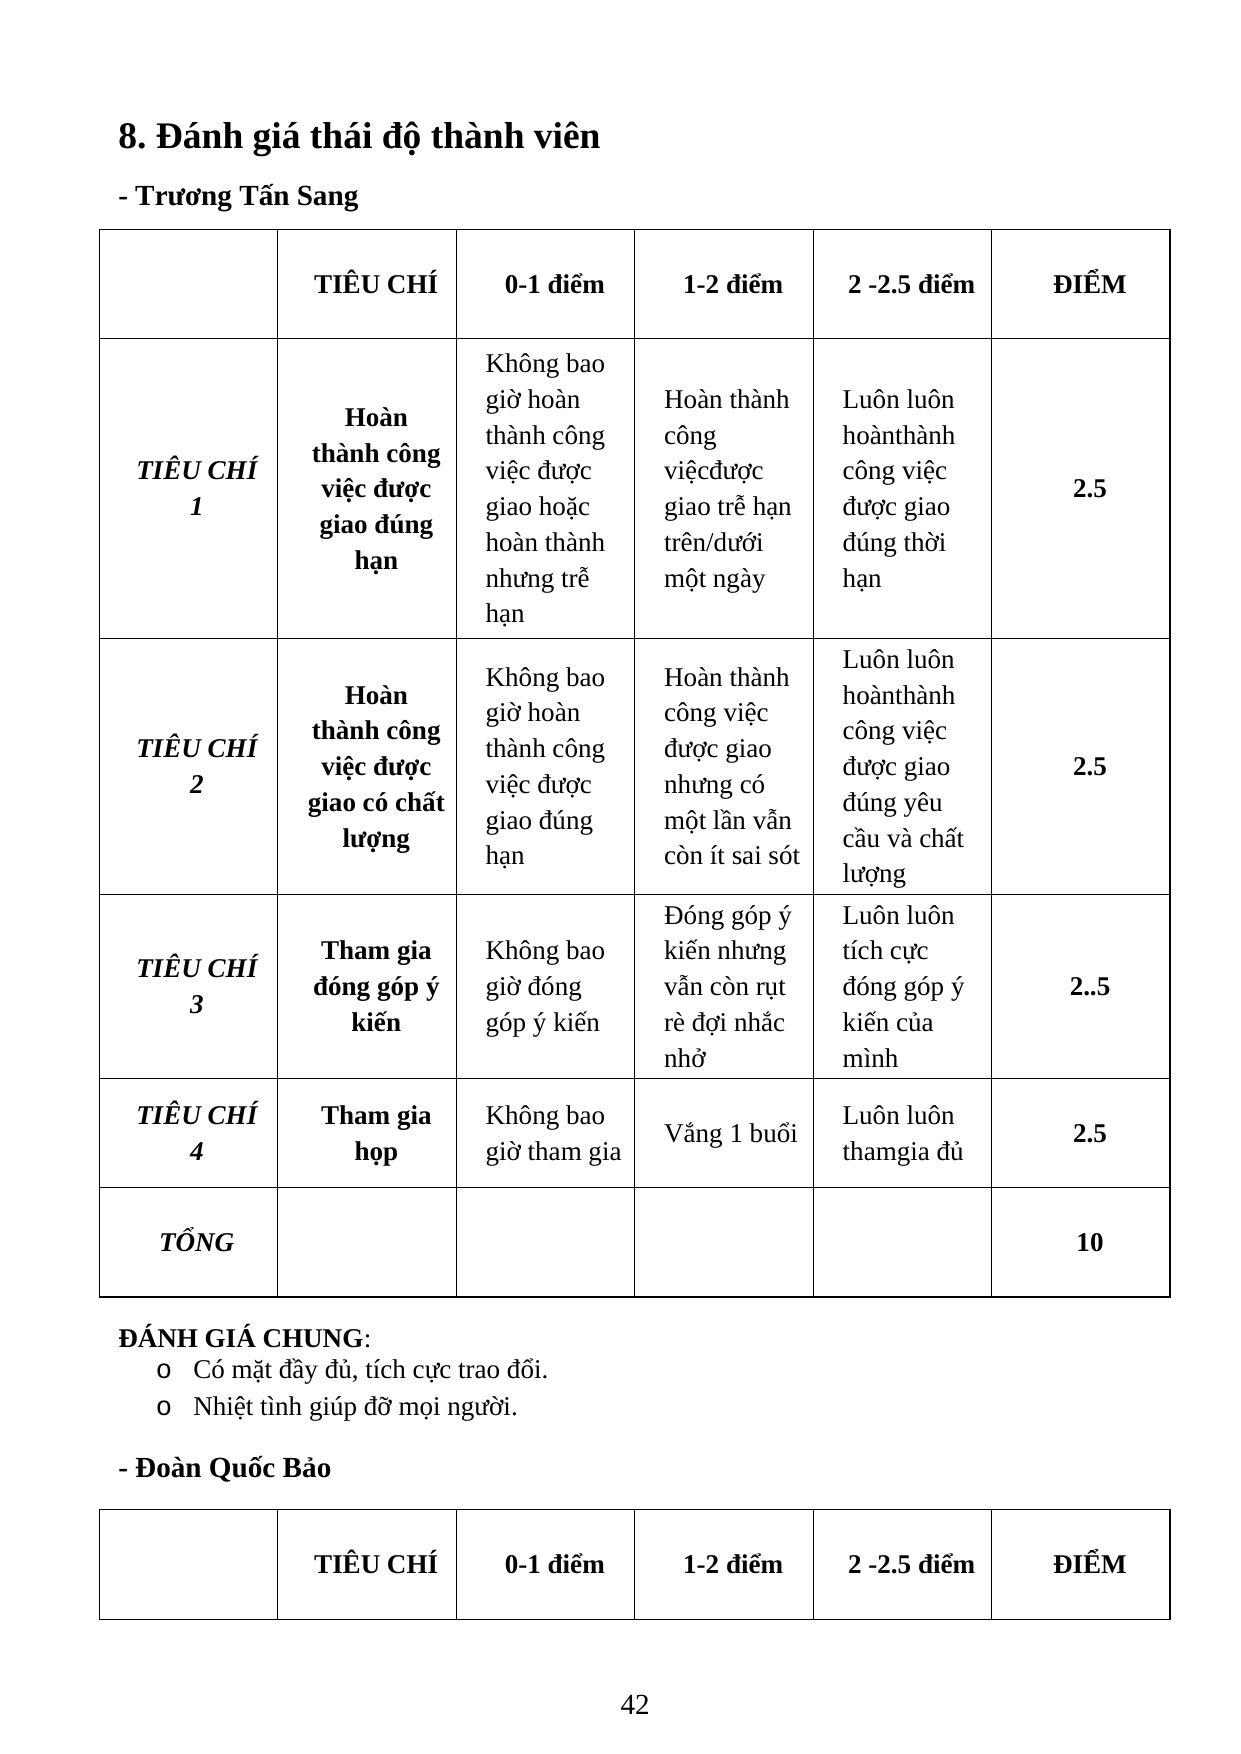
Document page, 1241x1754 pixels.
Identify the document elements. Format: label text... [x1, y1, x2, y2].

table_header 0-1 điểm [457, 230, 634, 338]
table_cell Hoàn thành công việc được giao nhưng có một lần vẫn còn ít sai sót [635, 639, 813, 893]
text ĐÁNH GIÁ CHUNG: [118, 1322, 1152, 1353]
table_header 0-1 điểm [457, 1510, 634, 1618]
table_cell [814, 1188, 991, 1296]
table_cell Vắng 1 buổi [635, 1079, 813, 1187]
table_cell Hoàn thành công việc được giao đúng hạn [278, 339, 456, 638]
table_header ĐIỂM [992, 230, 1169, 338]
table_cell [457, 1188, 634, 1296]
table_cell 10 [992, 1188, 1169, 1296]
table_cell Tham gia đóng góp ý kiến [278, 895, 456, 1078]
table_header 2 -2.5 điểm [814, 1510, 991, 1618]
table_cell Luôn luôn hoànthành công việc được giao đúng yêu cầu và chất lượng [814, 639, 991, 893]
table_cell Không bao giờ hoàn thành công việc được giao hoặc hoàn thành nhưng trễ hạn [457, 339, 634, 638]
table_cell TIÊU CHÍ 1 [100, 339, 277, 638]
table_cell Không bao giờ hoàn thành công việc được giao đúng hạn [457, 639, 634, 893]
table_cell Luôn luôn thamgia đủ [814, 1079, 991, 1187]
table_header TIÊU CHÍ [278, 230, 456, 338]
subtitle 8. Đánh giá thái độ thành viên [118, 114, 1152, 157]
table_header 2 -2.5 điểm [814, 230, 991, 338]
table_cell Hoàn thành công việcđược giao trễ hạn trên/dưới một ngày [635, 339, 813, 638]
text - Trương Tấn Sang [118, 178, 1152, 212]
text - Đoàn Quốc Bảo [118, 1451, 1152, 1484]
table_cell Không bao giờ tham gia [457, 1079, 634, 1187]
table_header [100, 1510, 277, 1618]
table_cell Luôn luôn hoànthành công việc được giao đúng thời hạn [814, 339, 991, 638]
table_cell [635, 1188, 813, 1296]
table_header 1-2 điểm [635, 1510, 813, 1618]
table_header 1-2 điểm [635, 230, 813, 338]
table_header [100, 230, 277, 338]
table_cell 2.5 [992, 639, 1169, 893]
table_header TIÊU CHÍ [278, 1510, 456, 1618]
table_cell [278, 1188, 456, 1296]
table_cell Hoàn thành công việc được giao có chất lượng [278, 639, 456, 893]
table_cell Đóng góp ý kiến nhưng vẫn còn rụt rè đợi nhắc nhở [635, 895, 813, 1078]
table_cell 2.5 [992, 1079, 1169, 1187]
list Có mặt đầy đủ, tích cực trao đổi. [156, 1353, 1152, 1387]
table_header ĐIỂM [992, 1510, 1169, 1618]
table_cell Luôn luôn tích cực đóng góp ý kiến của mình [814, 895, 991, 1078]
table_cell TIÊU CHÍ 2 [100, 639, 277, 893]
table_cell Không bao giờ đóng góp ý kiến [457, 895, 634, 1078]
table_cell 2..5 [992, 895, 1169, 1078]
table_cell TỔNG [100, 1188, 277, 1296]
table_cell TIÊU CHÍ 3 [100, 895, 277, 1078]
table_cell Tham gia họp [278, 1079, 456, 1187]
table_cell 2.5 [992, 339, 1169, 638]
list Nhiệt tình giúp đỡ mọi người. [156, 1389, 1152, 1423]
table_cell TIÊU CHÍ 4 [100, 1079, 277, 1187]
